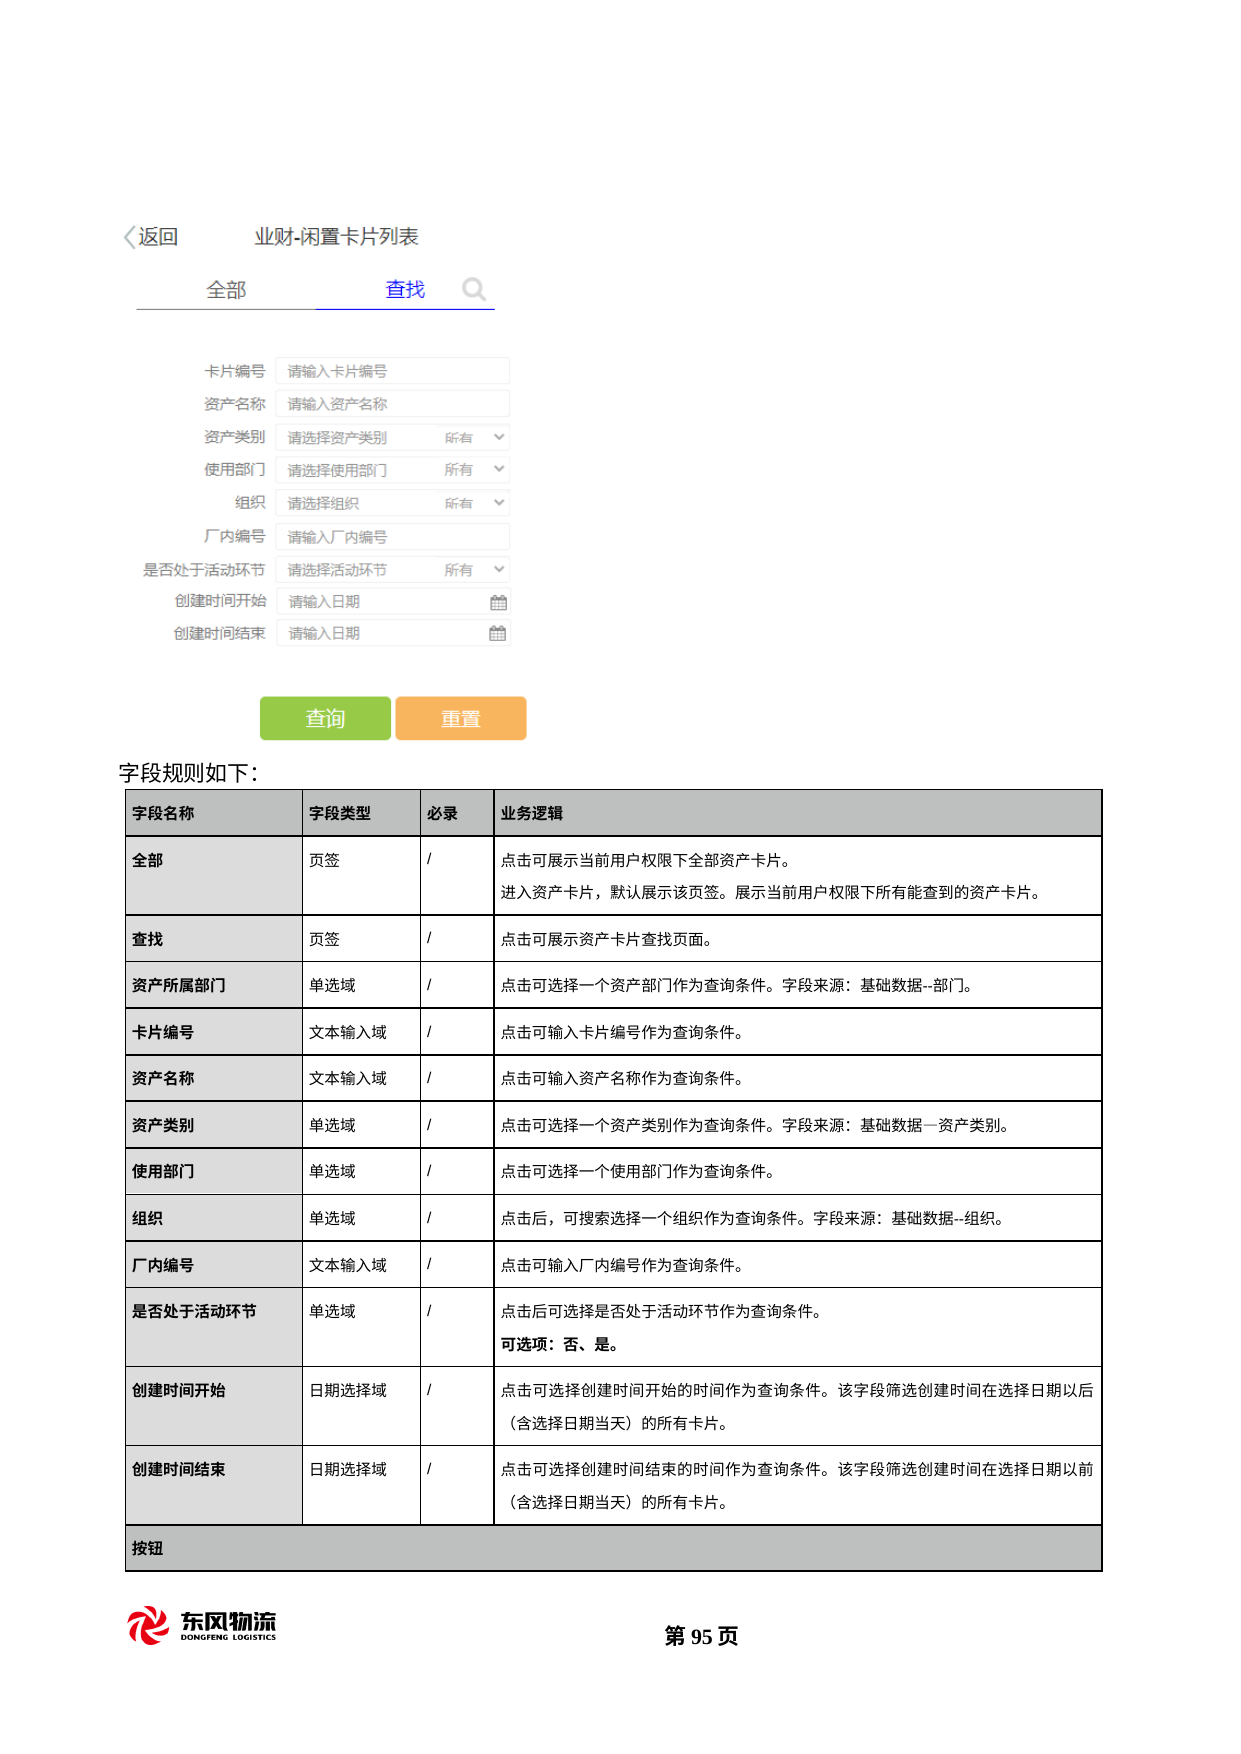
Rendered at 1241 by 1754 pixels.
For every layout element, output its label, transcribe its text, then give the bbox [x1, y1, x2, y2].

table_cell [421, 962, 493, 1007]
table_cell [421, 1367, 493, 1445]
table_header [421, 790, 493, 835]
picture [118, 203, 543, 749]
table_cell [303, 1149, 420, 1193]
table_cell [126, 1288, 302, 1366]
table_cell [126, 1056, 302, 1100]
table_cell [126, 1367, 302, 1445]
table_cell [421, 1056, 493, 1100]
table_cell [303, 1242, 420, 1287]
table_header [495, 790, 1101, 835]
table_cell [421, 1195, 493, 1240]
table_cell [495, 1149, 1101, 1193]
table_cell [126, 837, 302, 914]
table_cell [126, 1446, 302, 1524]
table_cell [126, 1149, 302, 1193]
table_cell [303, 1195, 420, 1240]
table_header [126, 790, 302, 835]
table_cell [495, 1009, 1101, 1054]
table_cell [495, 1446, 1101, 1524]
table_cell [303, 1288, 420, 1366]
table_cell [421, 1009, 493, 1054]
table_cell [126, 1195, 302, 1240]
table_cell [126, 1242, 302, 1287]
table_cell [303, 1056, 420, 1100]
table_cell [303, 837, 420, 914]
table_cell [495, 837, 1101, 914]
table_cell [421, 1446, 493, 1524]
text 字段规则如下： [118, 756, 1122, 788]
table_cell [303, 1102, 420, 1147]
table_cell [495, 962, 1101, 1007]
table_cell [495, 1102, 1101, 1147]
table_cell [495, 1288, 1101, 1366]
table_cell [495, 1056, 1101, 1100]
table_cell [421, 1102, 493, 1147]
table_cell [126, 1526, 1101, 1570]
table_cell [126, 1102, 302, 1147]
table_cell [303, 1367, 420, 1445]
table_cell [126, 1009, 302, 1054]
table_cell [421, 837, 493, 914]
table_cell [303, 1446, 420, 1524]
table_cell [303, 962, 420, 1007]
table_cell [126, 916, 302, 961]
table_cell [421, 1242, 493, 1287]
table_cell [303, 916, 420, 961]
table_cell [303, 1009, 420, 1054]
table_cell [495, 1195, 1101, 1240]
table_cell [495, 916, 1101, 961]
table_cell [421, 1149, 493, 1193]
picture [127, 1606, 276, 1645]
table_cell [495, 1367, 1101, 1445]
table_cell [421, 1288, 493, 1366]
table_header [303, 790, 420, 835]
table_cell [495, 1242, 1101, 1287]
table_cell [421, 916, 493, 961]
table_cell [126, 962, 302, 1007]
